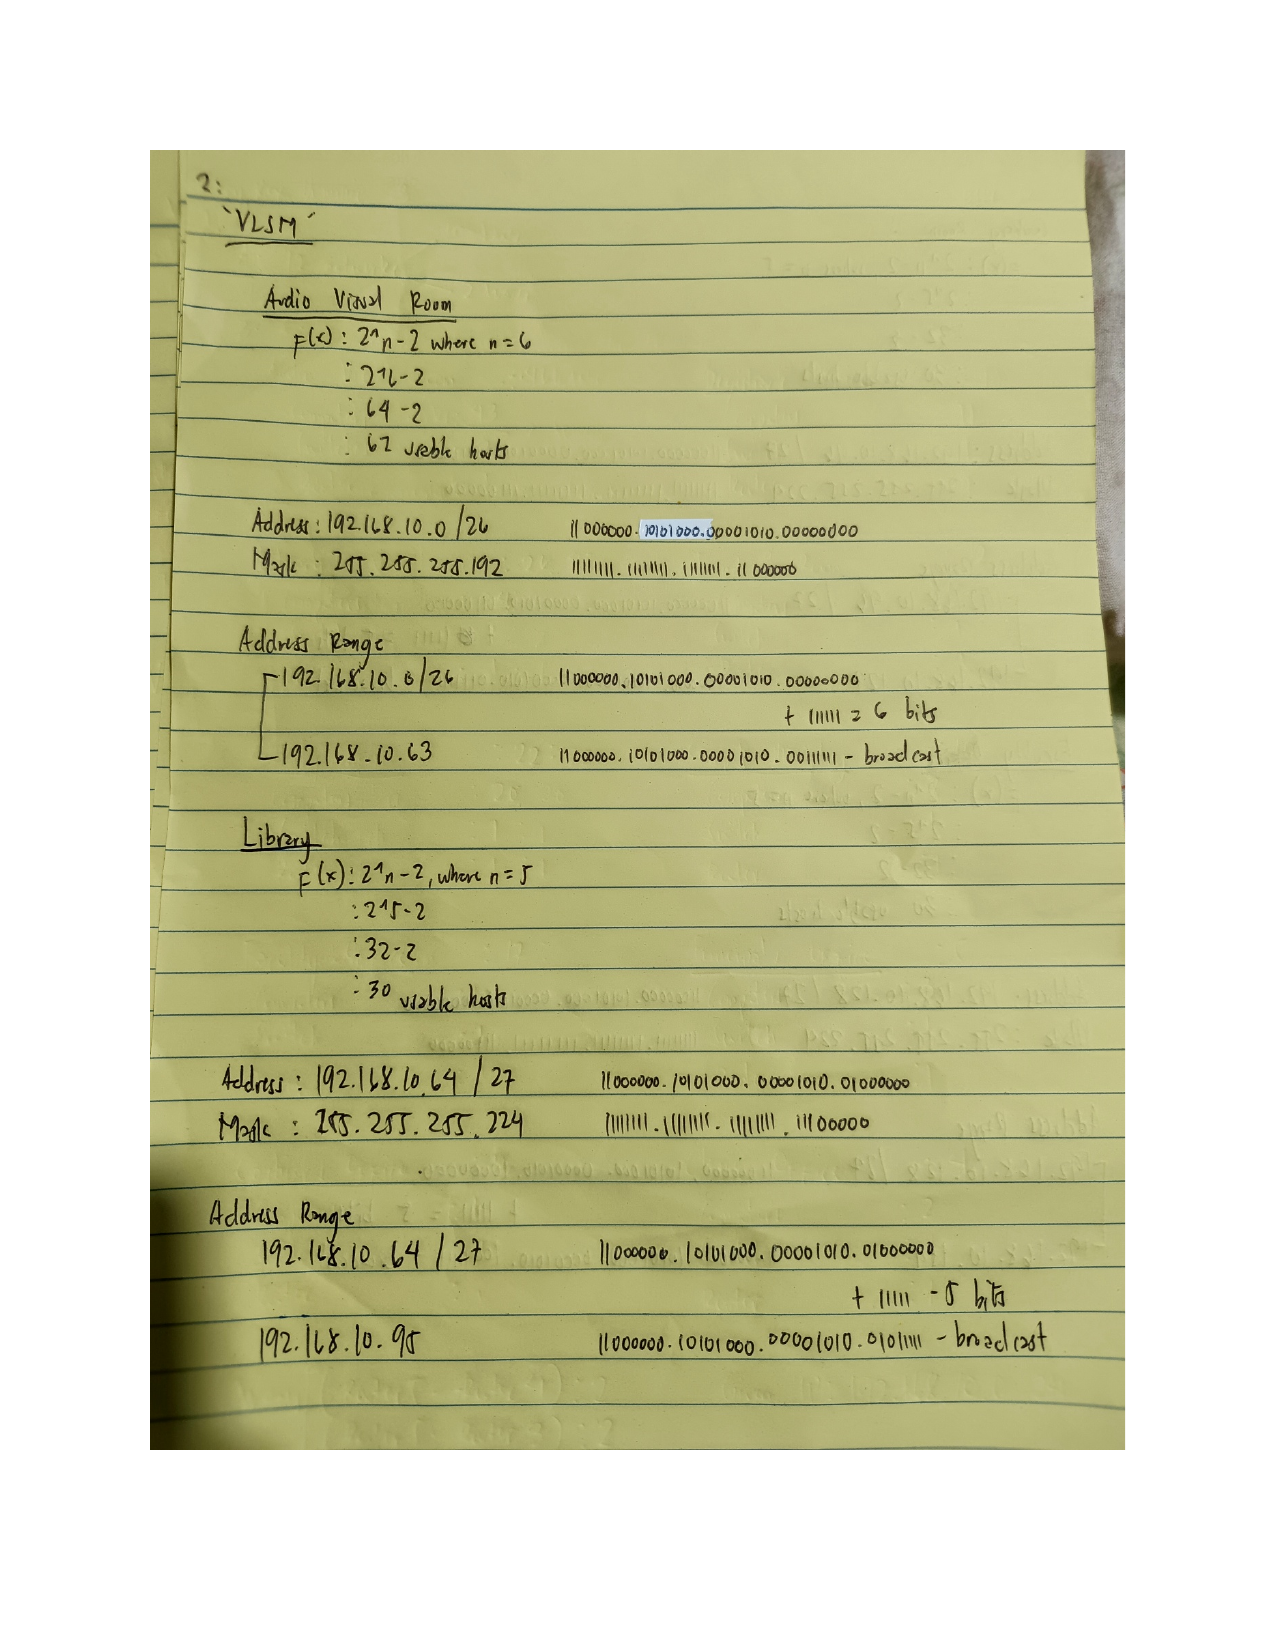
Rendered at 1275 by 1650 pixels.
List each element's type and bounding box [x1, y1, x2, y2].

picture [150, 150, 1125, 1450]
